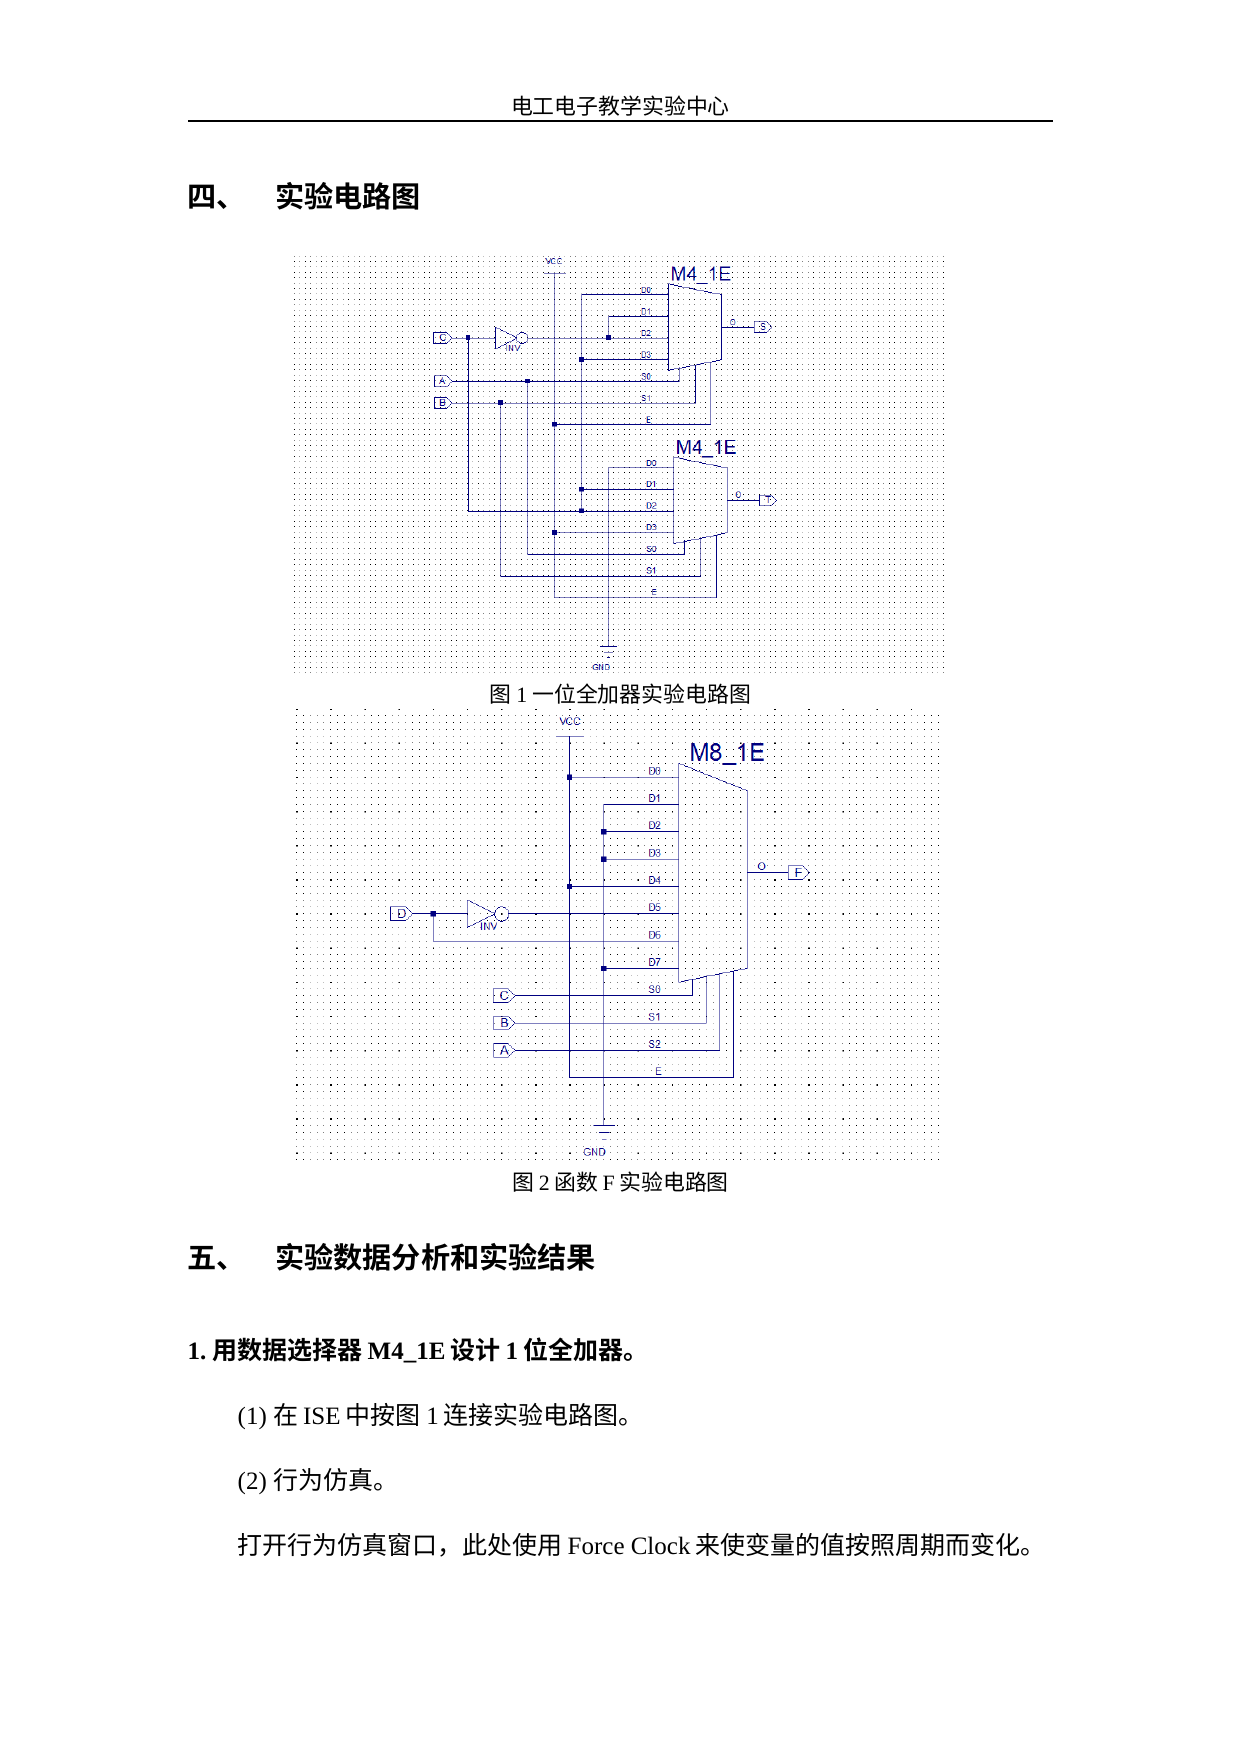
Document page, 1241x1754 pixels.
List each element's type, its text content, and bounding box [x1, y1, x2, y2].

list 1. 用数据选择器M4_1E设计1位全加器。 [187, 1316, 1053, 1381]
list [187, 1511, 1053, 1576]
text 图 1 一位全加器实验电路图 [187, 677, 1053, 709]
subtitle 实验数据分析和实验结果 [187, 1224, 1053, 1289]
picture [293, 254, 948, 676]
list (2) 行为仿真。 [187, 1446, 1053, 1511]
subtitle 实验电路图 [187, 162, 1053, 227]
list (1) 在ISE中按图1连接实验电路图。 [187, 1381, 1053, 1446]
text 图 2 函数F实验电路图 [187, 1164, 1053, 1197]
picture [295, 709, 945, 1162]
